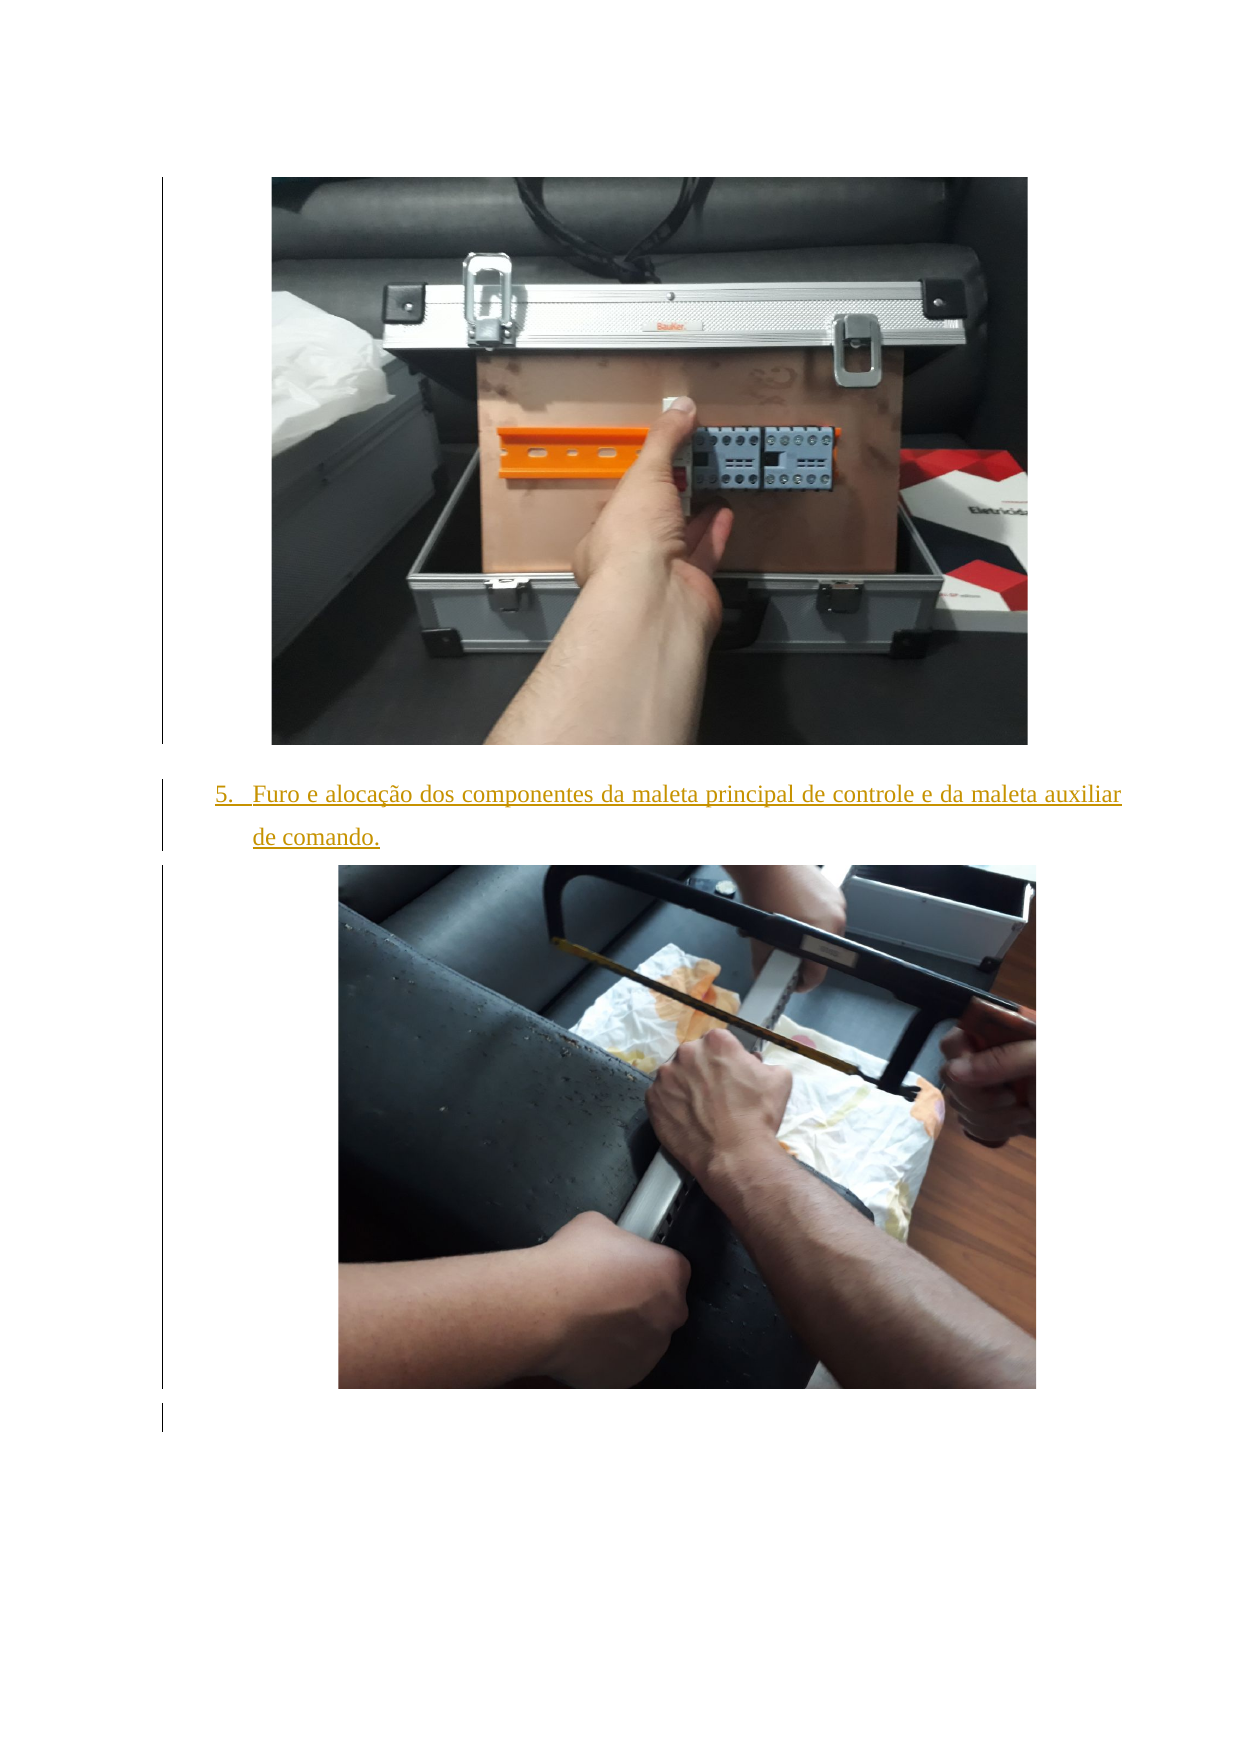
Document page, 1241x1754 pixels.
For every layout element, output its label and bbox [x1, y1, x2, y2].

picture [271, 177, 1028, 745]
picture [338, 865, 1037, 1389]
